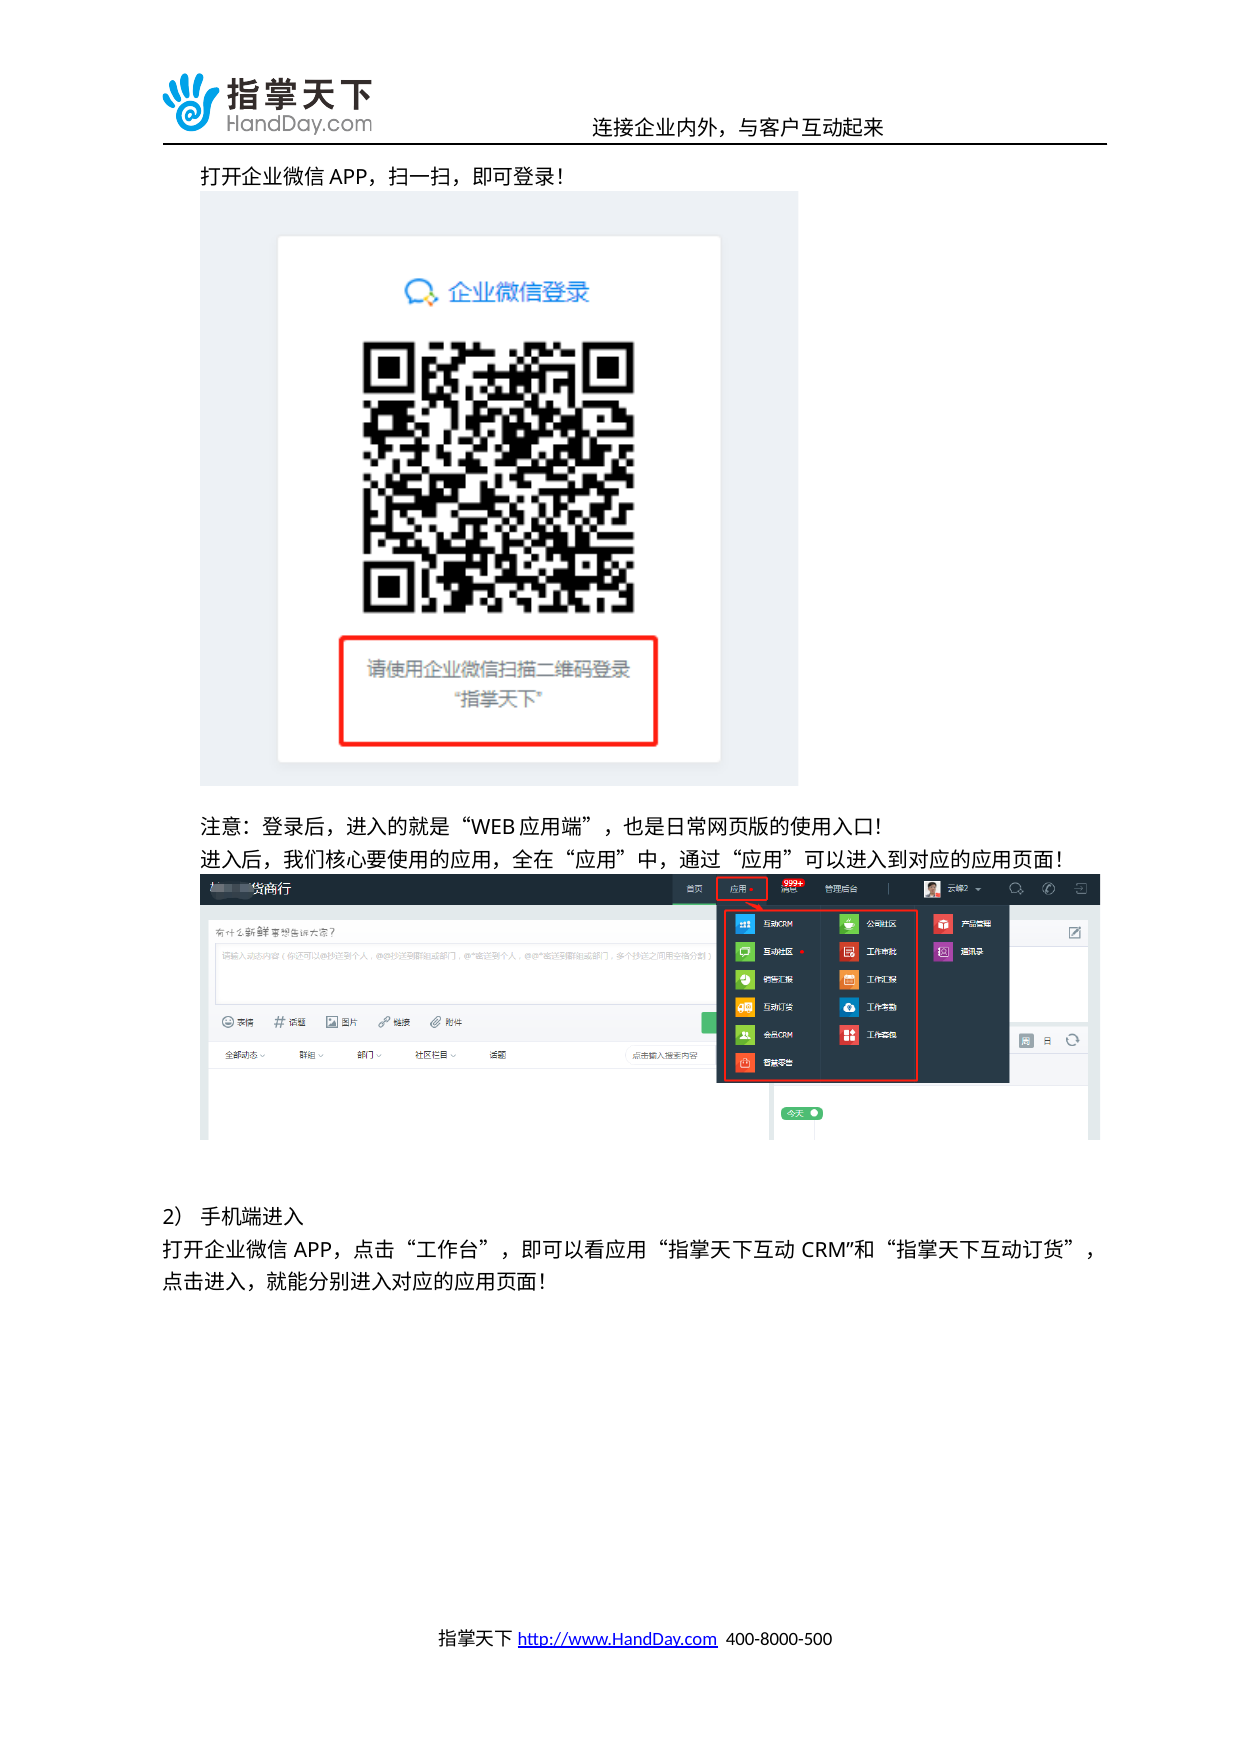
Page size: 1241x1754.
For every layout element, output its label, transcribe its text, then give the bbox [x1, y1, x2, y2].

list 进入后，我们核心要使用的应用，全在“应用”中，通过“应用”可以进入到对应的应用页面！ [200, 842, 1107, 874]
picture [200, 874, 1100, 1140]
picture [200, 191, 799, 786]
text 打开企业微信APP，点击“工作台”，即可以看应用“指掌天下互动CRM”和“指掌天下互动订货”，点击进入，就能分别进入对应的应用页面！ [162, 1232, 1107, 1297]
list 注意：登录后，进入的就是“WEB应用端”，也是日常网页版的使用入口！ [200, 809, 1107, 842]
picture [162, 73, 372, 135]
list 手机端进入 [162, 1199, 1107, 1232]
list 打开企业微信APP，扫一扫，即可登录！ [200, 159, 1107, 192]
